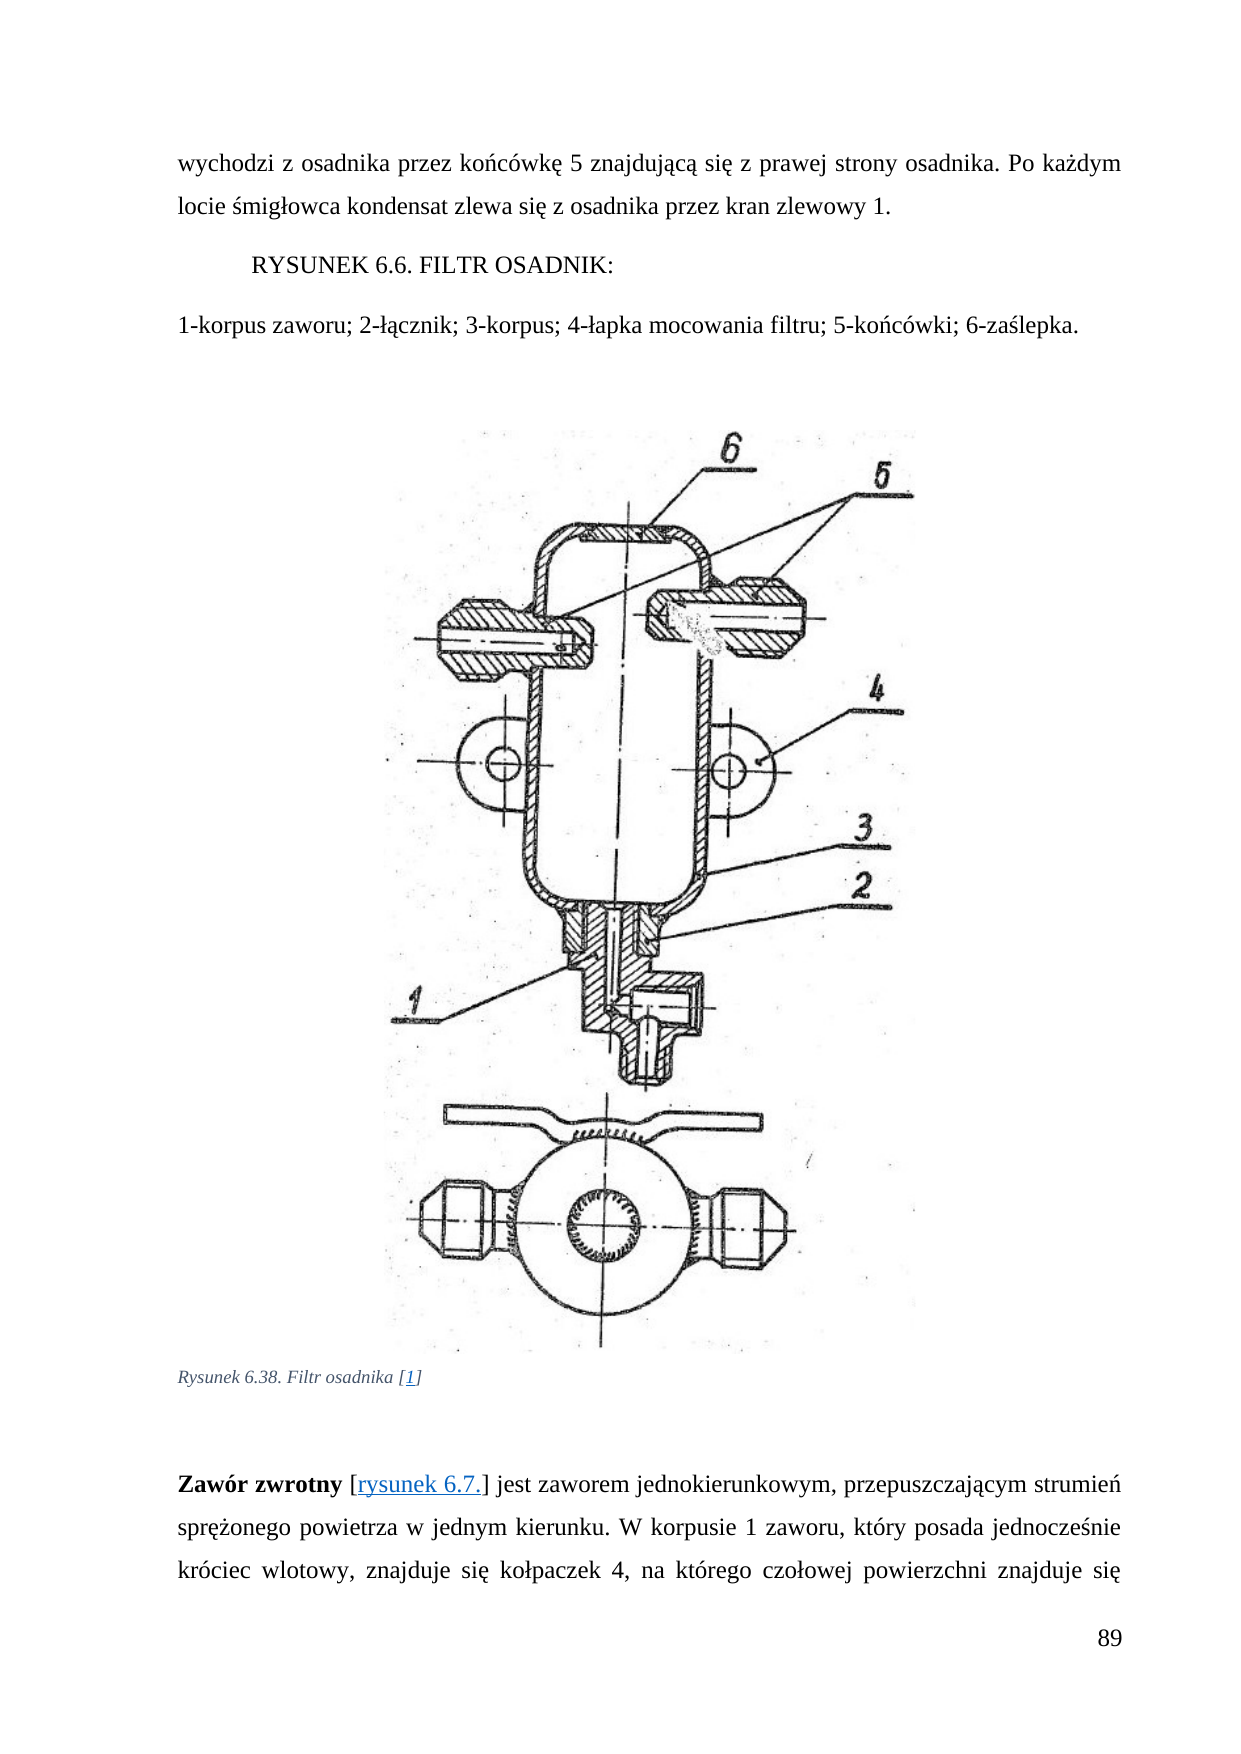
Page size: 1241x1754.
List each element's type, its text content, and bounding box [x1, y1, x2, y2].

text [177, 148, 1122, 219]
text 1-korpus zaworu; 2-łącznik; 3-korpus; 4-łapka mocowania filtru; 5-końcówki; 6-zaślepka. [177, 310, 1122, 339]
text RYSUNEK 6.6. FILTR OSADNIK: [177, 251, 1122, 279]
picture [383, 430, 916, 1354]
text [177, 1469, 1122, 1584]
